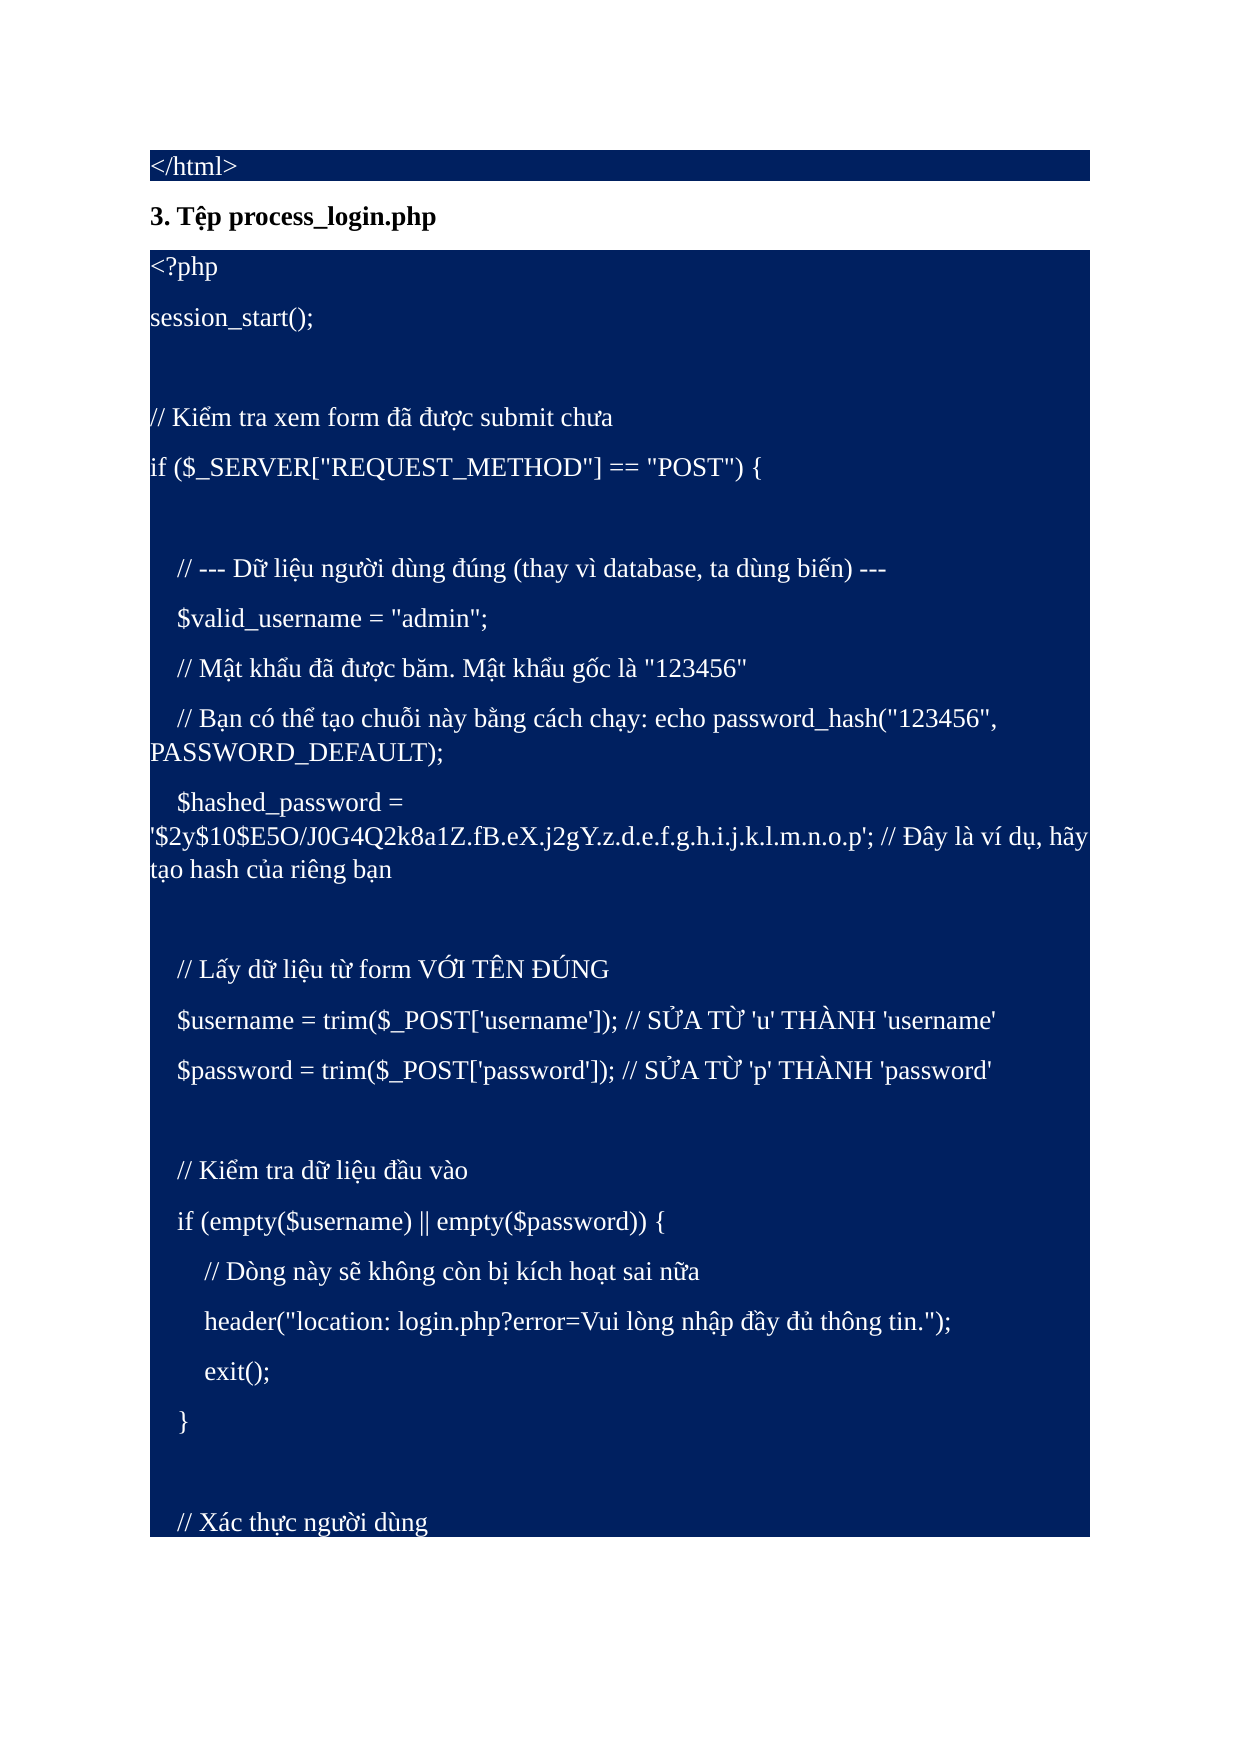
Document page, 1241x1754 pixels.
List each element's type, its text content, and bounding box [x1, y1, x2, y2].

text // Bạn có thể tạo chuỗi này bằng cách chạy: echo password_hash("123456", PASSWORD_DEFAULT); [150, 702, 1090, 767]
text session_start(); [150, 301, 1090, 332]
text $valid_username = "admin"; [150, 602, 1090, 633]
text $username = trim($_POST['username']); // SỬA TỪ 'u' THÀNH 'username' [150, 1004, 1090, 1035]
text if (empty($username) || empty($password)) { [150, 1204, 1090, 1236]
text // Lấy dữ liệu từ form VỚI TÊN ĐÚNG [150, 953, 1090, 985]
text exit(); [150, 1355, 1090, 1386]
text $password = trim($_POST['password']); // SỬA TỪ 'p' THÀNH 'password' [150, 1054, 1090, 1085]
text $hashed_password = '$2y$10$E5O/J0G4Q2k8a1Z.fB.eX.j2gY.z.d.e.f.g.h.i.j.k.l.m.n.o.p'; // Đây là ví dụ, hãy tạo hash của riêng bạn [150, 786, 1090, 884]
text // Dòng này sẽ không còn bị kích hoạt sai nữa [150, 1255, 1090, 1286]
text // Xác thực người dùng [150, 1506, 1090, 1537]
text // --- Dữ liệu người dùng đúng (thay vì database, ta dùng biến) --- [150, 552, 1090, 583]
text // Mật khẩu đã được băm. Mật khẩu gốc là "123456" [150, 652, 1090, 683]
text </html> [150, 150, 1090, 181]
text } [150, 1405, 1090, 1437]
text header("location: login.php?error=Vui lòng nhập đầy đủ thông tin."); [150, 1305, 1090, 1336]
text 3. Tệp process_login.php [150, 200, 1090, 231]
text if ($_SERVER["REQUEST_METHOD"] == "POST") { [150, 451, 1090, 482]
text <?php [150, 250, 1090, 282]
text // Kiểm tra dữ liệu đầu vào [150, 1154, 1090, 1186]
text // Kiểm tra xem form đã được submit chưa [150, 401, 1090, 432]
